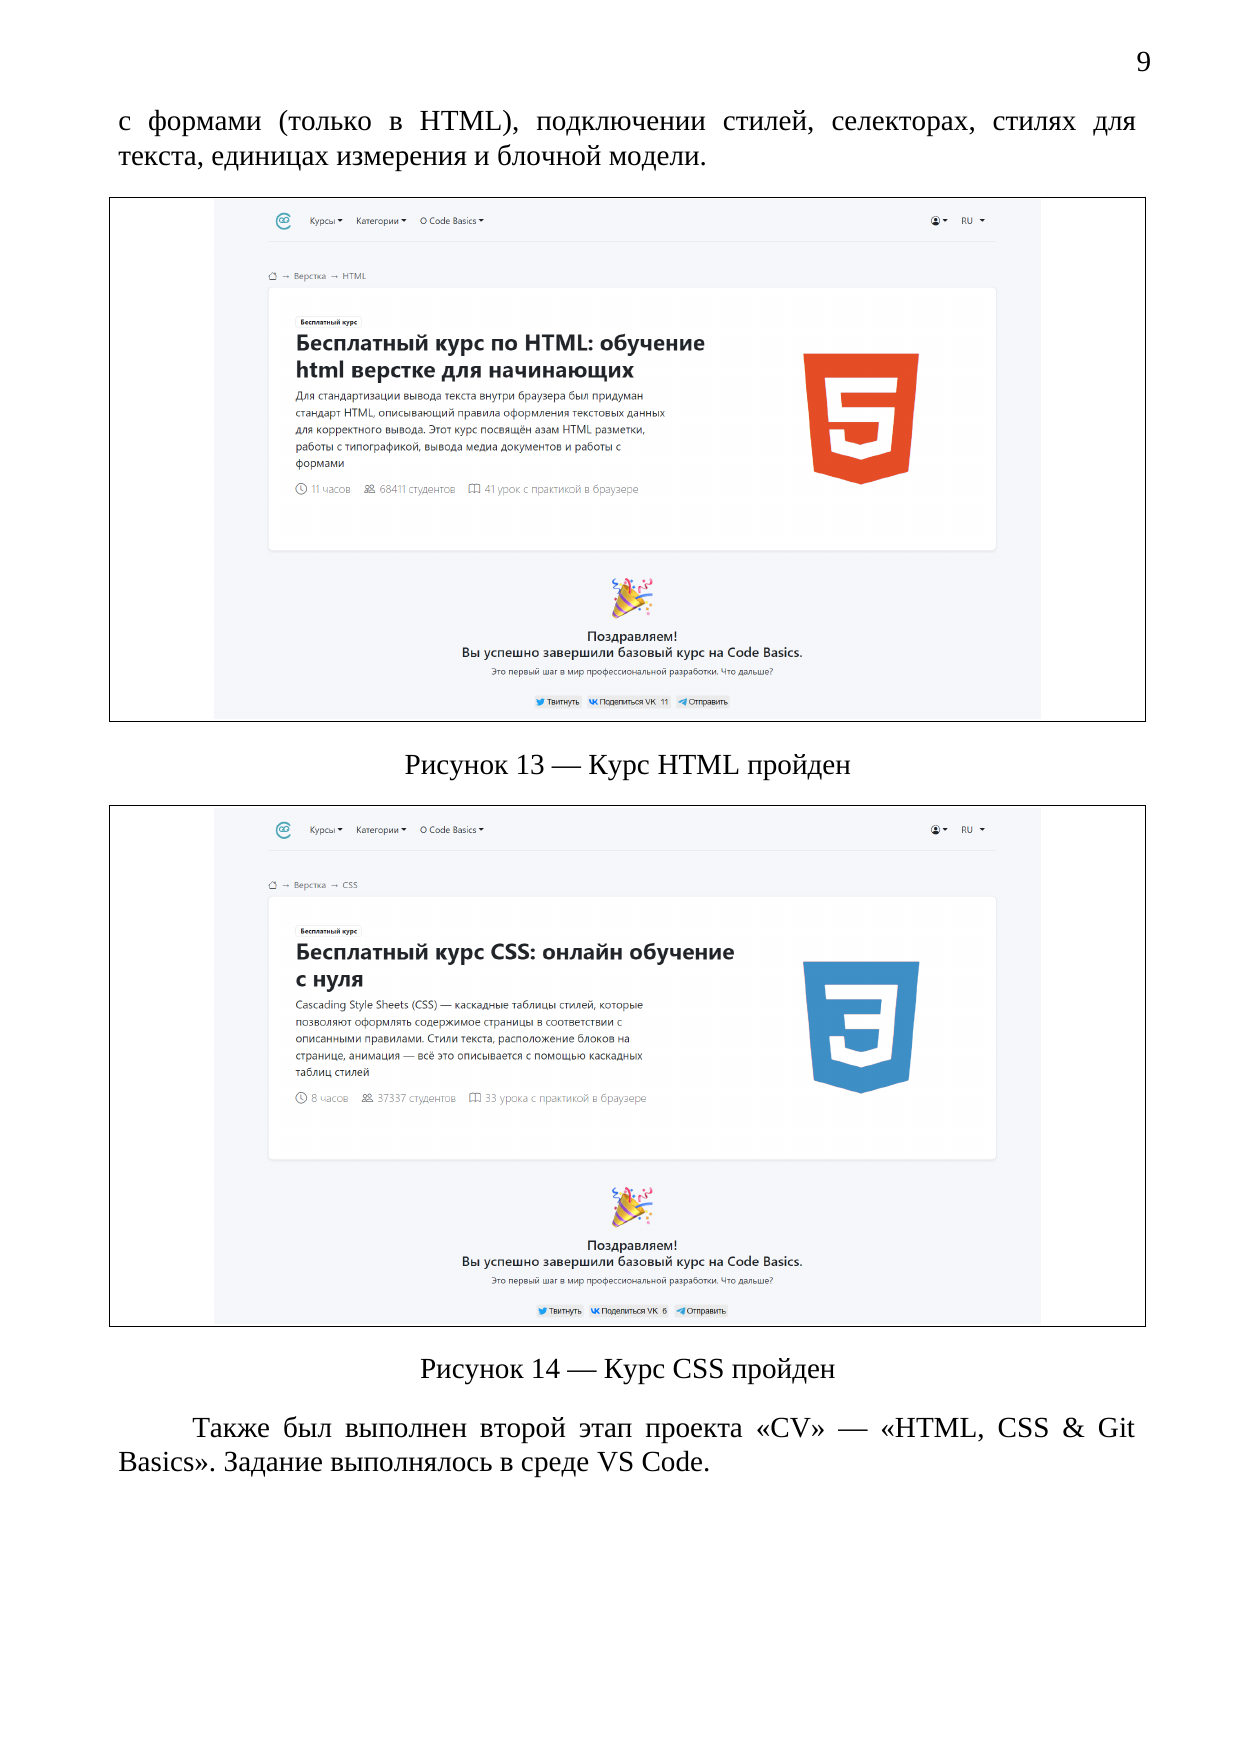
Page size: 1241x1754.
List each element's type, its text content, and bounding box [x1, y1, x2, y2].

text Рисунок 13 ― Курс HTML пройден [118, 747, 1137, 780]
text Рисунок 14 ― Курс CSS пройден [118, 1352, 1137, 1385]
picture [214, 808, 1041, 1324]
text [118, 103, 1137, 172]
picture [214, 199, 1041, 719]
text Также был выполнен второй этап проекта «CV» ― «HTML, CSS & Git Basics». Задание выполнялось в среде VS Code. [118, 1410, 1137, 1477]
